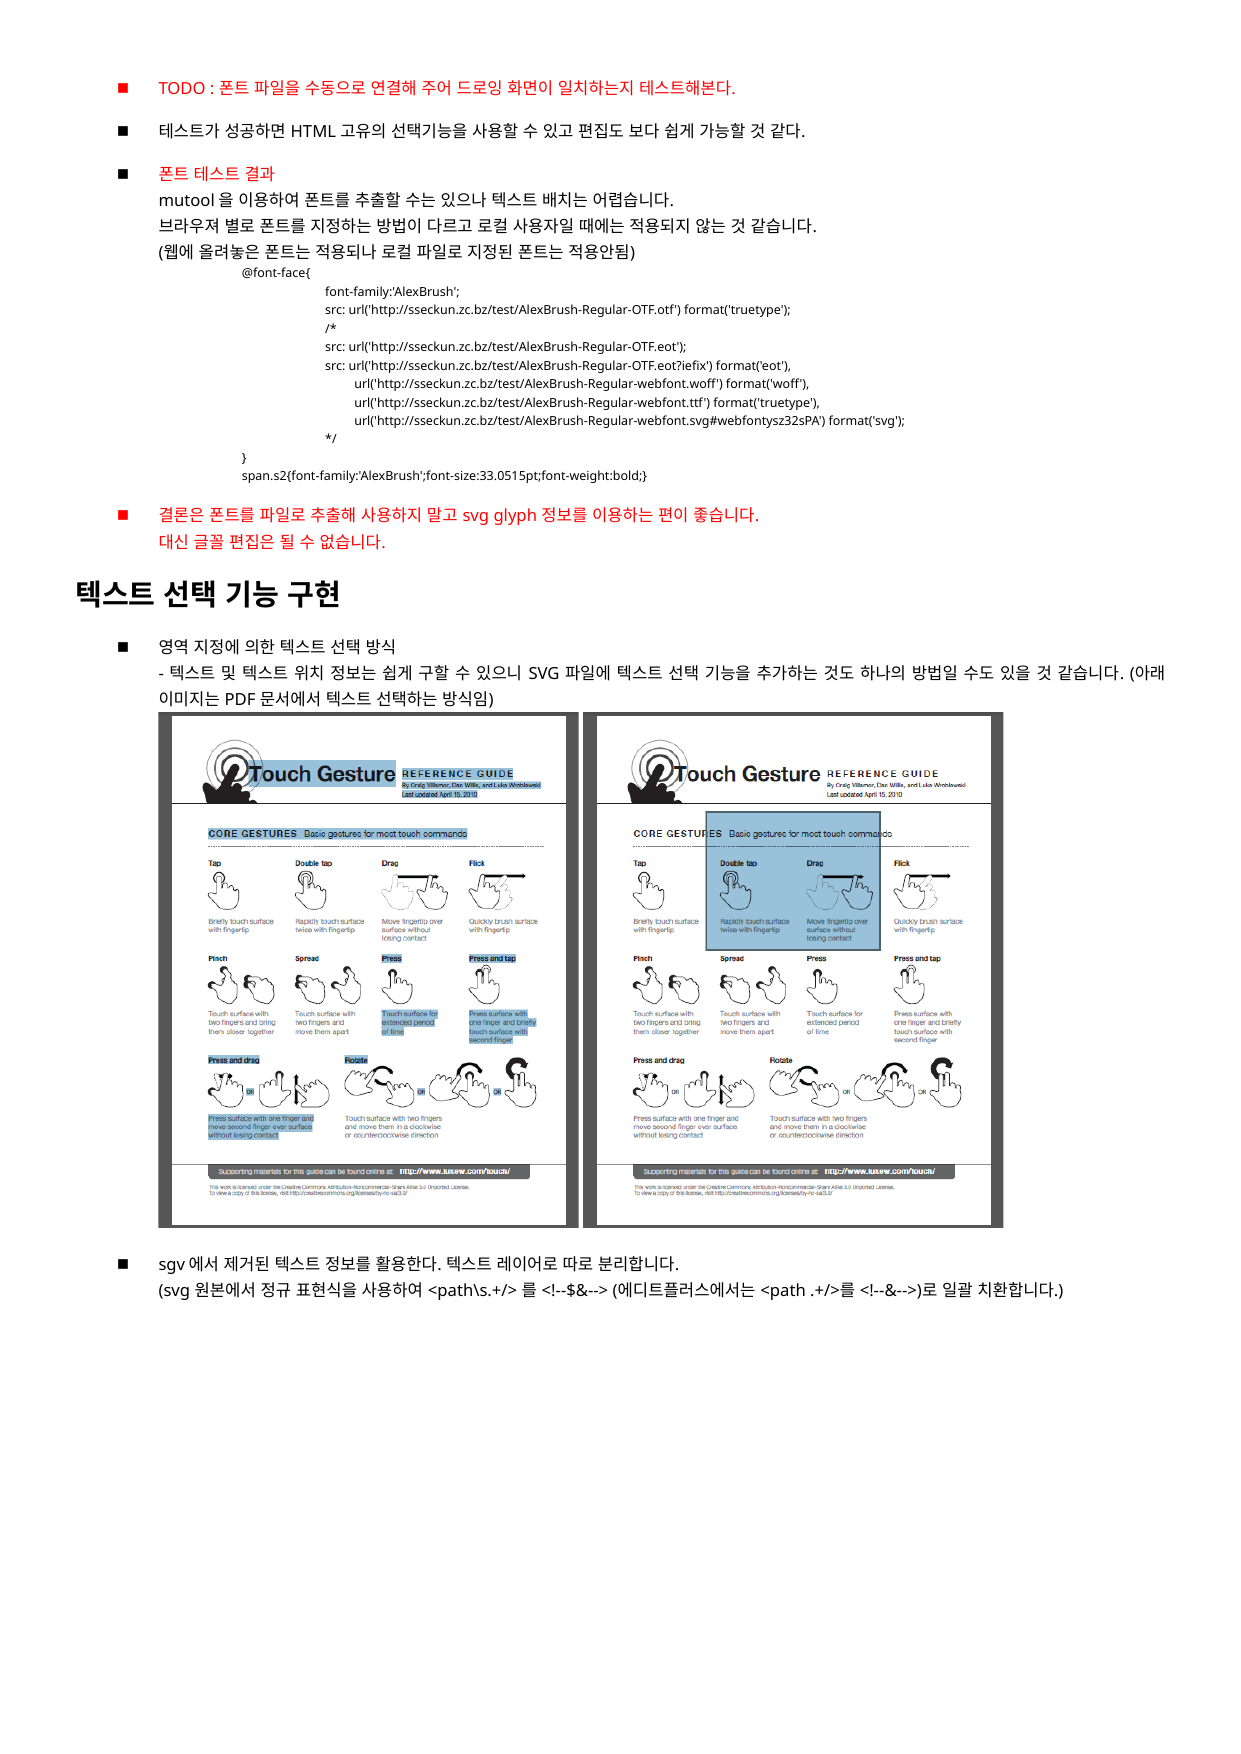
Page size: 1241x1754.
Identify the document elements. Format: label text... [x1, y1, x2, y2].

list 결론은 폰트를 파일로 추출해 사용하지 말고 svg glyph 정보를 이용하는 편이 좋습니다. 대신 글꼴 편집은 될 수 없습니다. [117, 502, 1165, 553]
text 텍스트 선택 기능 구현 [75, 571, 1165, 614]
list TODO : 폰트 파일을 수동으로 연결해 주어 드로잉 화면이 일치하는지 테스트해본다. [117, 75, 1165, 99]
picture [583, 712, 1004, 1228]
list 폰트 테스트 결과 mutool을 이용하여 폰트를 추출할 수는 있으나 텍스트 배치는 어렵습니다. 브라우져 별로 폰트를 지정하는 방법이 다르고 로컬 사용자일 때에는 적용되지 않는 것 같습니다. (웹에 올려놓은 폰트는 적용되나 로컬 파일로 지정된 폰트는 적용안됨) @font-face{ font-family:'AlexBrush'; src: url('http://sseckun.zc.bz/test/AlexBrush-Regular-OTF.otf') format('truetype'); /* src: url('http://sseckun.zc.bz/test/AlexBrush-Regular-OTF.eot'); src: url('http://sseckun.zc.bz/test/AlexBrush-Regular-OTF.eot?iefix') format('eot'), url('http://sseckun.zc.bz/test/AlexBrush-Regular-webfont.woff') format('woff'), url('http://sseckun.zc.bz/test/AlexBrush-Regular-webfont.ttf') format('truetype'), url('http://sseckun.zc.bz/test/AlexBrush-Regular-webfont.svg#webfontysz32sPA') format('svg'); */ } span.s2{font-family:'AlexBrush';font-size:33.0515pt;font-weight:bold;} [117, 161, 1165, 484]
list 테스트가 성공하면 HTML 고유의 선택기능을 사용할 수 있고 편집도 보다 쉽게 가능할 것 같다. [117, 118, 1165, 142]
list sgv에서 제거된 텍스트 정보를 활용한다. 텍스트 레이어로 따로 분리합니다. (svg 원본에서 정규 표현식을 사용하여 <path\s.+/> 를 <!--$&--> (에디트플러스에서는 <path .+/>를 <!--&-->)로 일괄 치환합니다.) [117, 1251, 1165, 1301]
picture [158, 712, 579, 1228]
